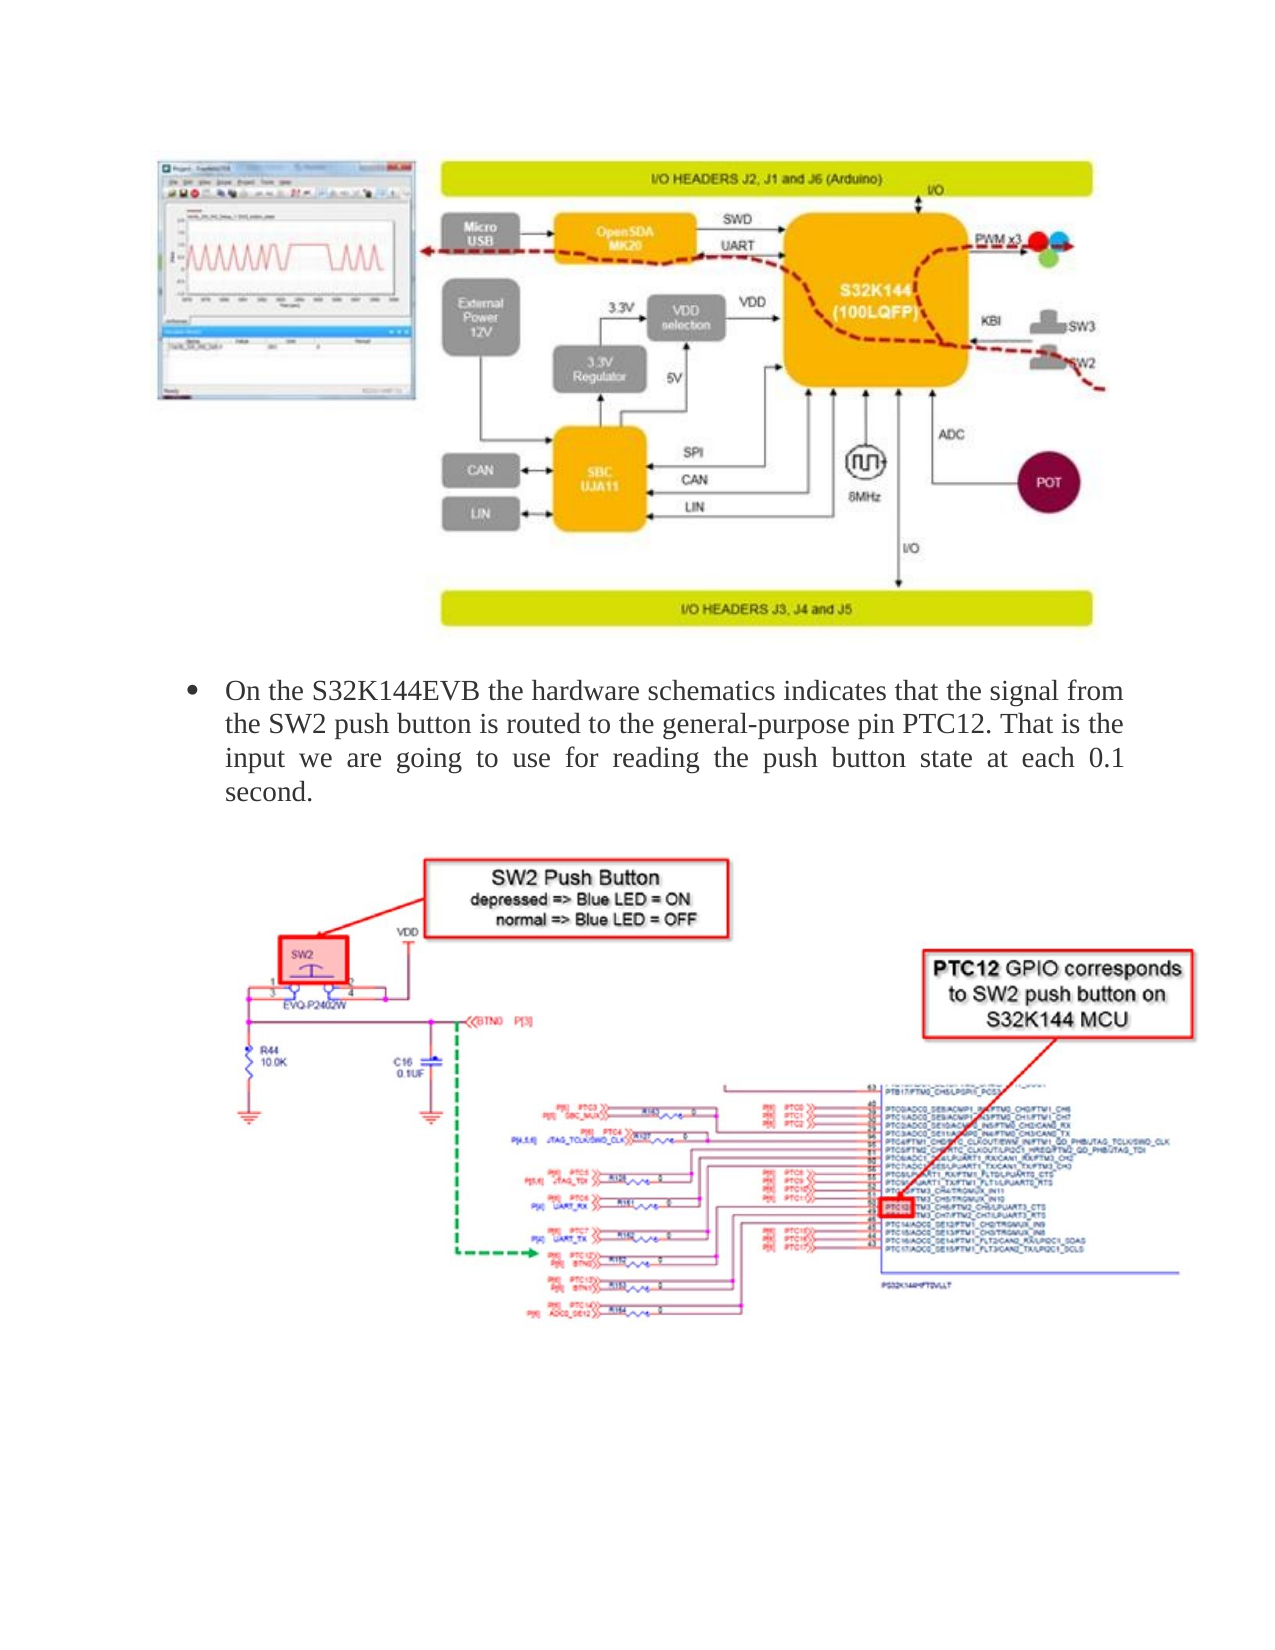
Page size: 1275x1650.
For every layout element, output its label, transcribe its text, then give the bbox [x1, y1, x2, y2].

picture [231, 852, 1200, 1329]
list On the S32K144EVB the hardware schematics indicates that the signal from the SW2 push button is routed to the general-purpose pin PTC12. That is the input we are going to use for reading the push button state at each 0.1 second. [187, 673, 1125, 807]
picture [150, 150, 1110, 644]
